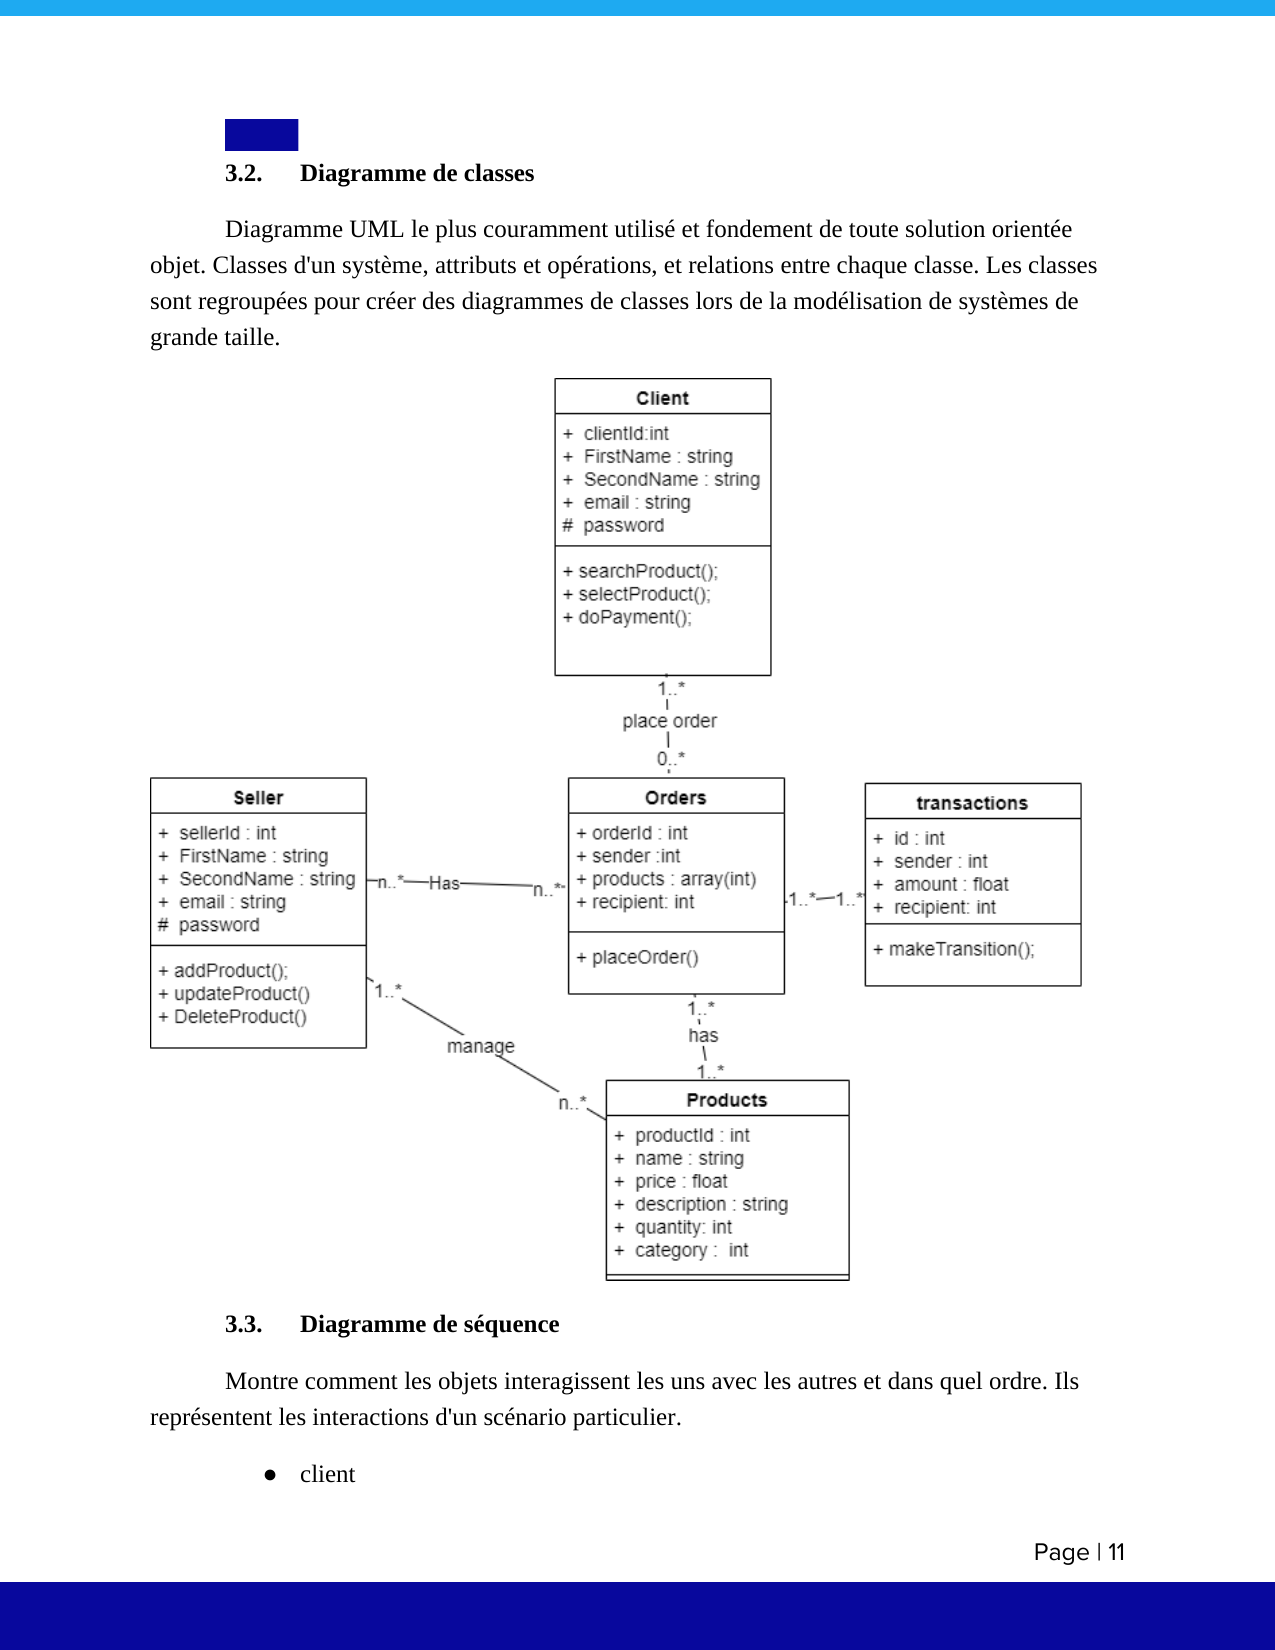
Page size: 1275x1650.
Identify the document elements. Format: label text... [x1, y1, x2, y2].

picture [0, 1582, 1275, 1650]
subtitle Diagramme de séquence [262, 1309, 1125, 1338]
subtitle Diagramme de classes [262, 158, 1125, 186]
picture [0, 0, 1275, 16]
picture [150, 378, 1082, 1281]
picture [225, 119, 299, 151]
text Diagramme UML le plus couramment utilisé et fondement de toute solution orientée objet. Classes d'un système, attributs et opérations, et relations entre chaque classe. Les classes sont regroupées pour créer des diagrammes de classes lors de la modélisation de systèmes de grande taille. [150, 214, 1125, 351]
list client [262, 1459, 1125, 1487]
text Montre comment les objets interagissent les uns avec les autres et dans quel ordre. Ils représentent les interactions d'un scénario particulier. [150, 1366, 1125, 1431]
